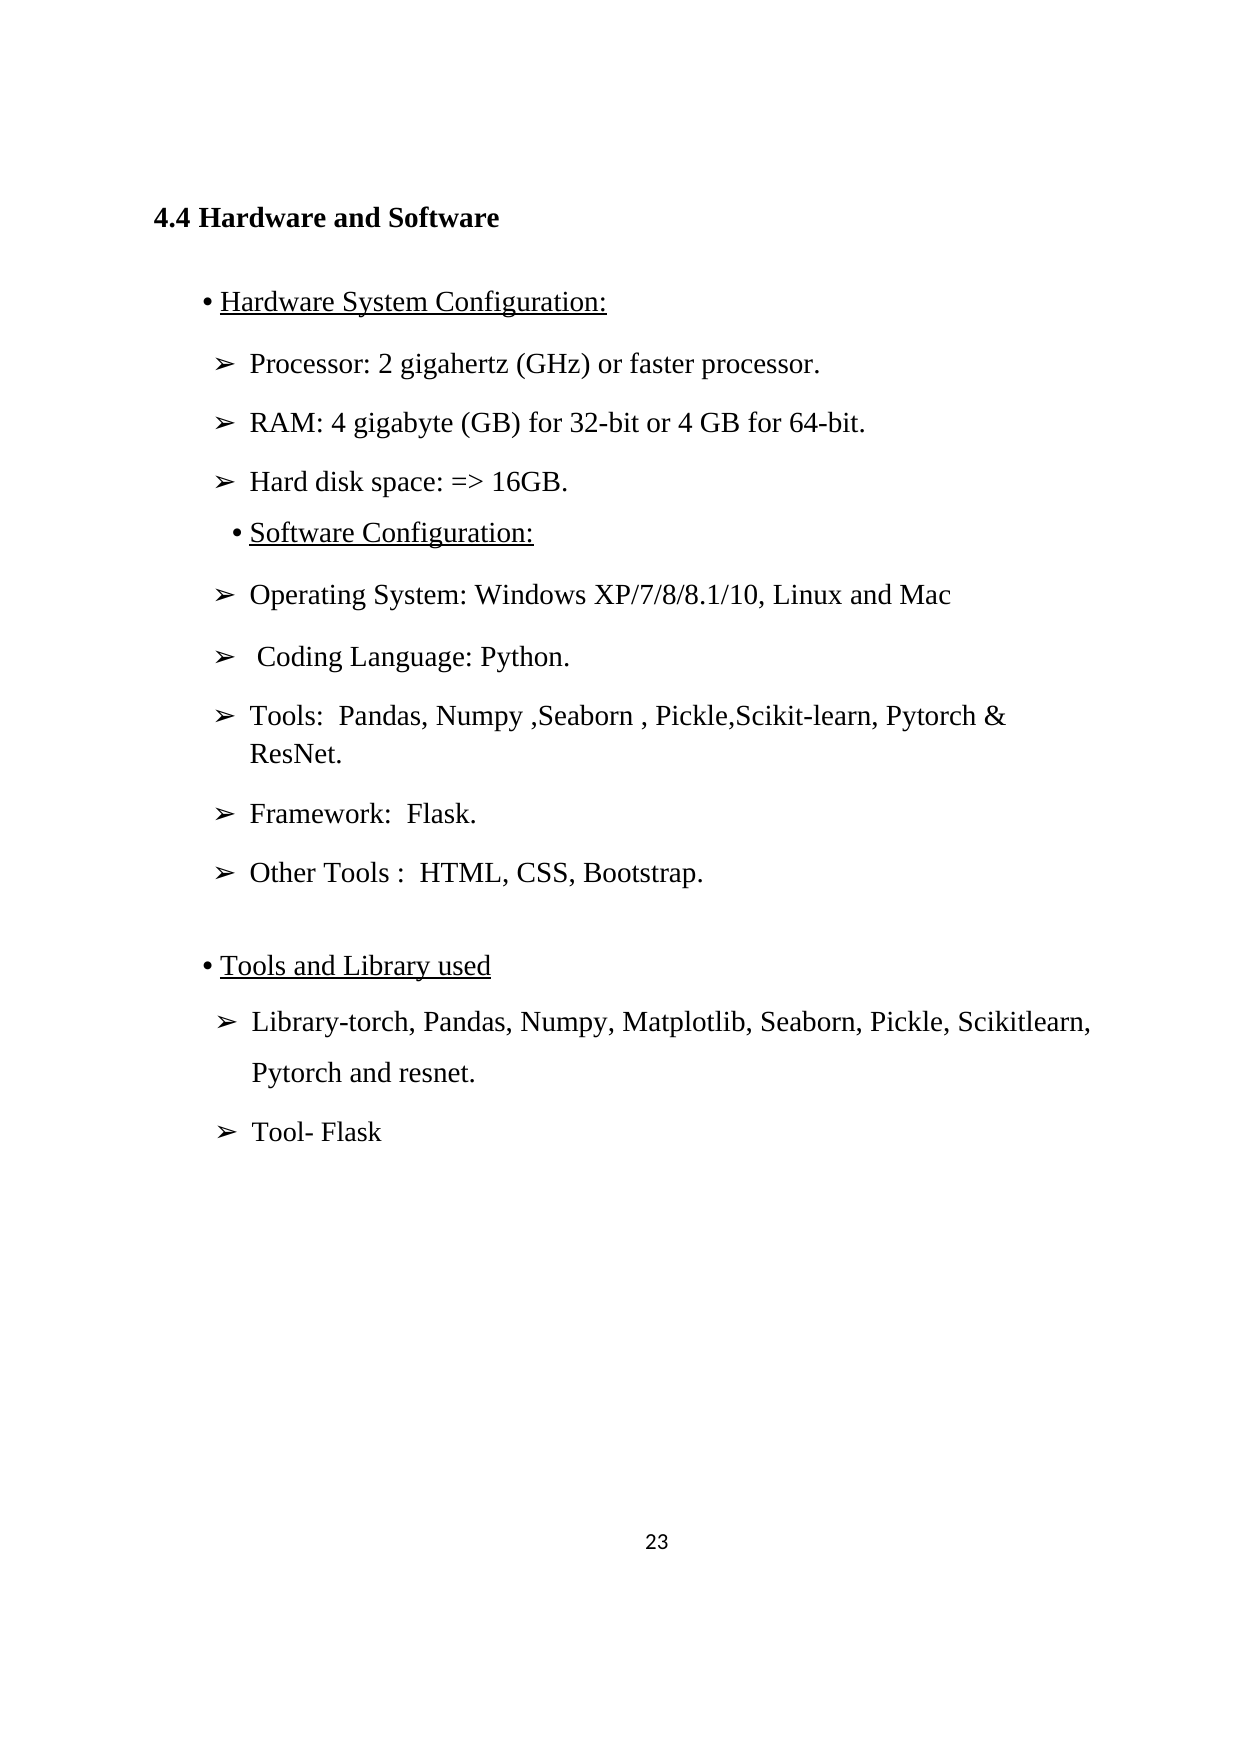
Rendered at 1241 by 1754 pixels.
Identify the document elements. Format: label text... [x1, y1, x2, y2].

list Other Tools : HTML, CSS, Bootstrap. [212, 852, 1099, 891]
list Software Configuration: [232, 515, 1099, 548]
list Operating System: WindowsiXP/7/8/8.1/10, Linuxiand Mac [212, 574, 1099, 613]
list RAM: 4 gigabyte (GB)ifor 32-bit or 4 GB for 64-bit. [212, 402, 1099, 441]
list iCoding Language: Python. [212, 635, 1099, 675]
list Hardware System Configuration: [202, 284, 1099, 318]
list Tools and Library used [202, 948, 1099, 982]
subtitle 4.4 Hardware and Software [154, 200, 1099, 233]
list Library-torch, Pandas, Numpy, Matplotlib, Seaborn, Pickle, Scikitlearn, Pytorch and resnet. [214, 1000, 1099, 1089]
list Tool- Flask [214, 1110, 1099, 1150]
list Processor: 2igigahertz (GHz)ior faster processor. [212, 343, 1099, 382]
list Tools: Pandas,iNumpy ,Seaborn , Pickle,Scikit-learn, Pytorch & ResNet. [212, 694, 1099, 769]
list Hardidisk space: =>i16GB. [212, 460, 1099, 500]
list Framework: Flask. [212, 793, 1099, 832]
